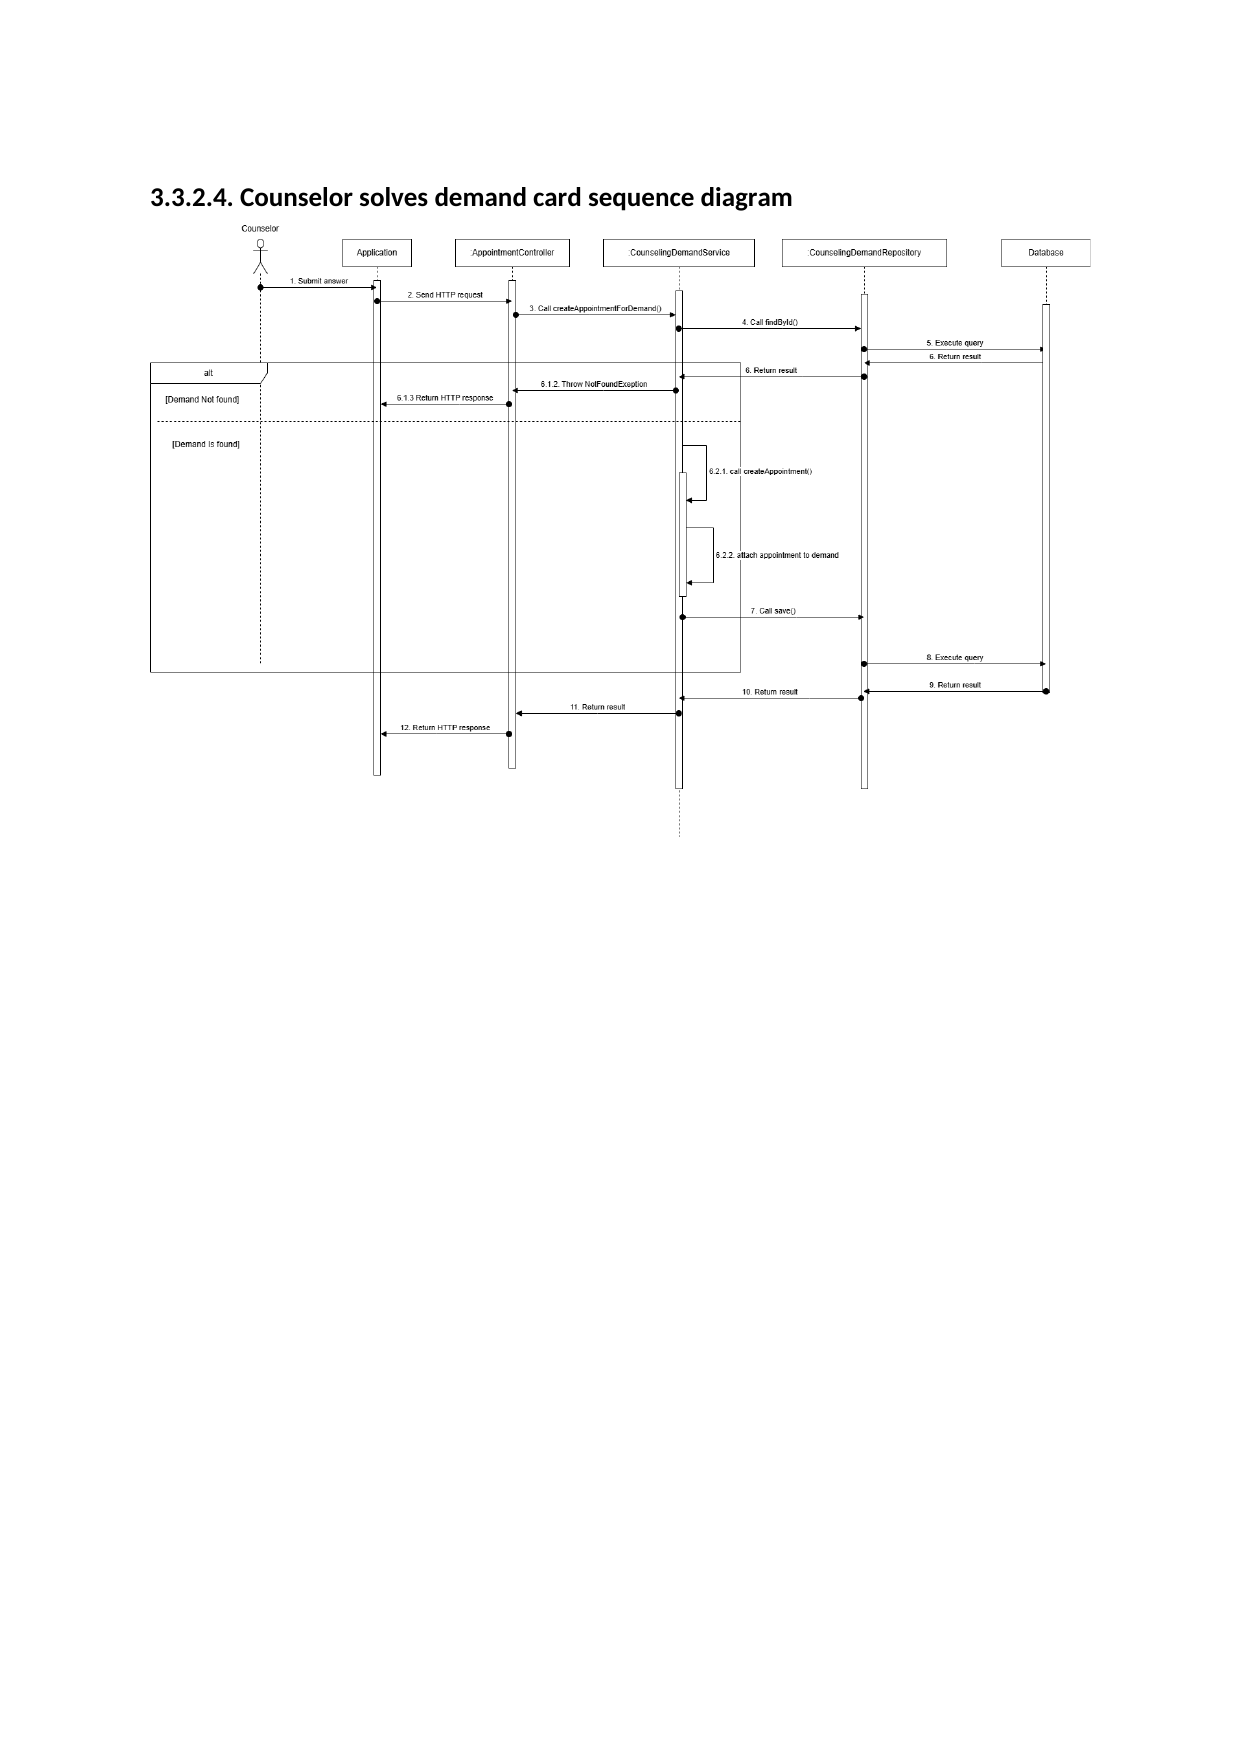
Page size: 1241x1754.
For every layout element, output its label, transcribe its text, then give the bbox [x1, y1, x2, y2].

subtitle 3.3.2.4. Counselor solves demand card sequence diagram [150, 181, 1090, 213]
picture [150, 218, 1091, 837]
